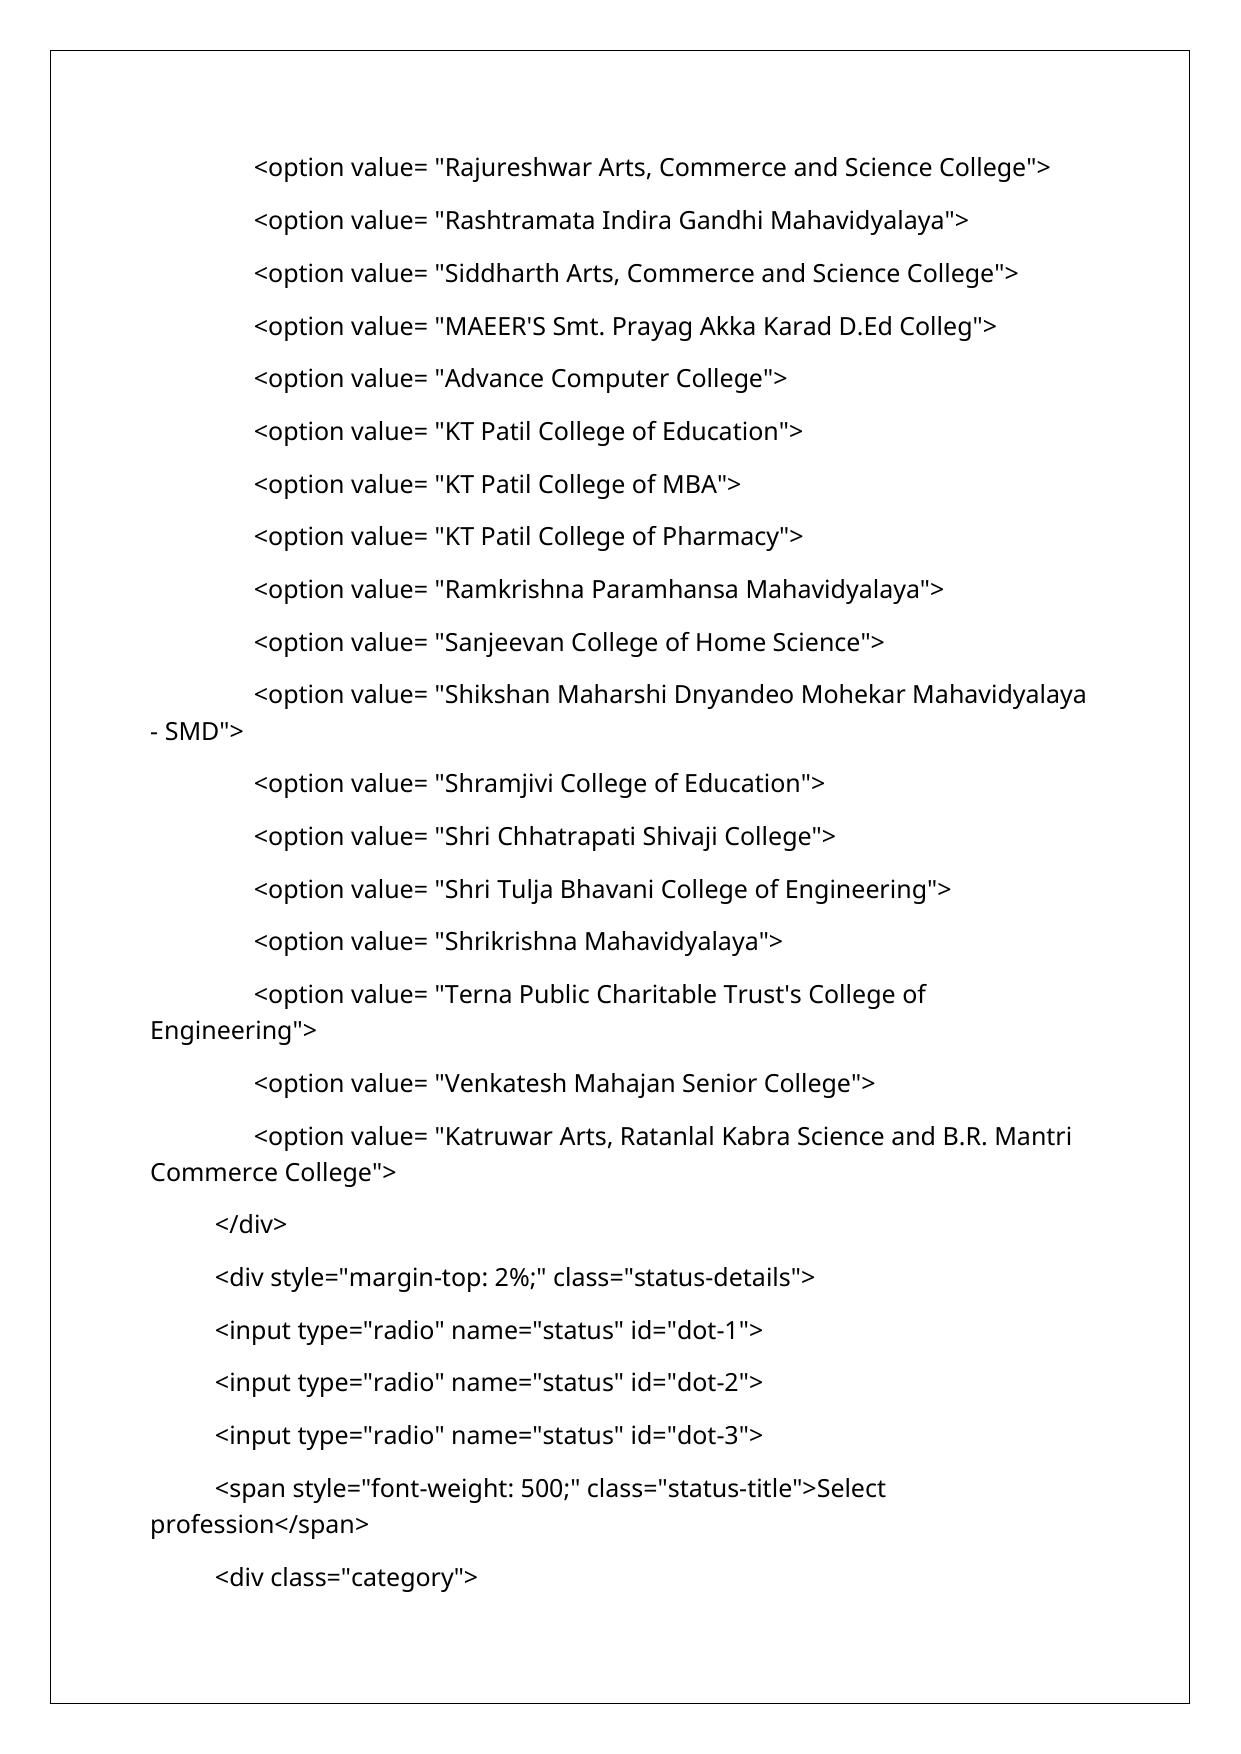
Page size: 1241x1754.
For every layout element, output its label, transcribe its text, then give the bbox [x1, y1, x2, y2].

text <option value= "KT Patil College of Education"> [150, 413, 1090, 448]
text <option value= "KT Patil College of Pharmacy"> [150, 519, 1090, 553]
text <option value= "Shrikrishna Mahavidyalaya"> [150, 924, 1090, 958]
text <option value= "Venkatesh Mahajan Senior College"> [150, 1065, 1090, 1099]
text <option value= "Terna Public Charitable Trust's College of Engineering"> [150, 977, 1090, 1047]
text <option value= "Shri Tulja Bhavani College of Engineering"> [150, 871, 1090, 905]
text <option value= "Shri Chhatrapati Shivaji College"> [150, 818, 1090, 853]
text <div class="category"> [150, 1559, 1090, 1593]
text <option value= "Advance Computer College"> [150, 361, 1090, 395]
text <option value= "Ramkrishna Paramhansa Mahavidyalaya"> [150, 572, 1090, 606]
text <option value= "MAEER'S Smt. Prayag Akka Karad D.Ed Colleg"> [150, 308, 1090, 342]
text <input type="radio" name="status" id="dot-1"> [150, 1312, 1090, 1346]
text <option value= "Shramjivi College of Education"> [150, 766, 1090, 800]
text <option value= "Sanjeevan College of Home Science"> [150, 624, 1090, 658]
text <input type="radio" name="status" id="dot-2"> [150, 1365, 1090, 1399]
text <option value= "Shikshan Maharshi Dnyandeo Mohekar Mahavidyalaya - SMD"> [150, 677, 1090, 747]
text <option value= "Siddharth Arts, Commerce and Science College"> [150, 255, 1090, 289]
text <div style="margin-top: 2%;" class="status-details"> [150, 1259, 1090, 1294]
text <option value= "Rashtramata Indira Gandhi Mahavidyalaya"> [150, 203, 1090, 237]
text <option value= "Rajureshwar Arts, Commerce and Science College"> [150, 150, 1090, 184]
text <span style="font-weight: 500;" class="status-title">Select profession</span> [150, 1470, 1090, 1541]
text <option value= "KT Patil College of MBA"> [150, 466, 1090, 500]
text <option value= "Katruwar Arts, Ratanlal Kabra Science and B.R. Mantri Commerce College"> [150, 1118, 1090, 1188]
text </div> [150, 1207, 1090, 1241]
text <input type="radio" name="status" id="dot-3"> [150, 1418, 1090, 1452]
